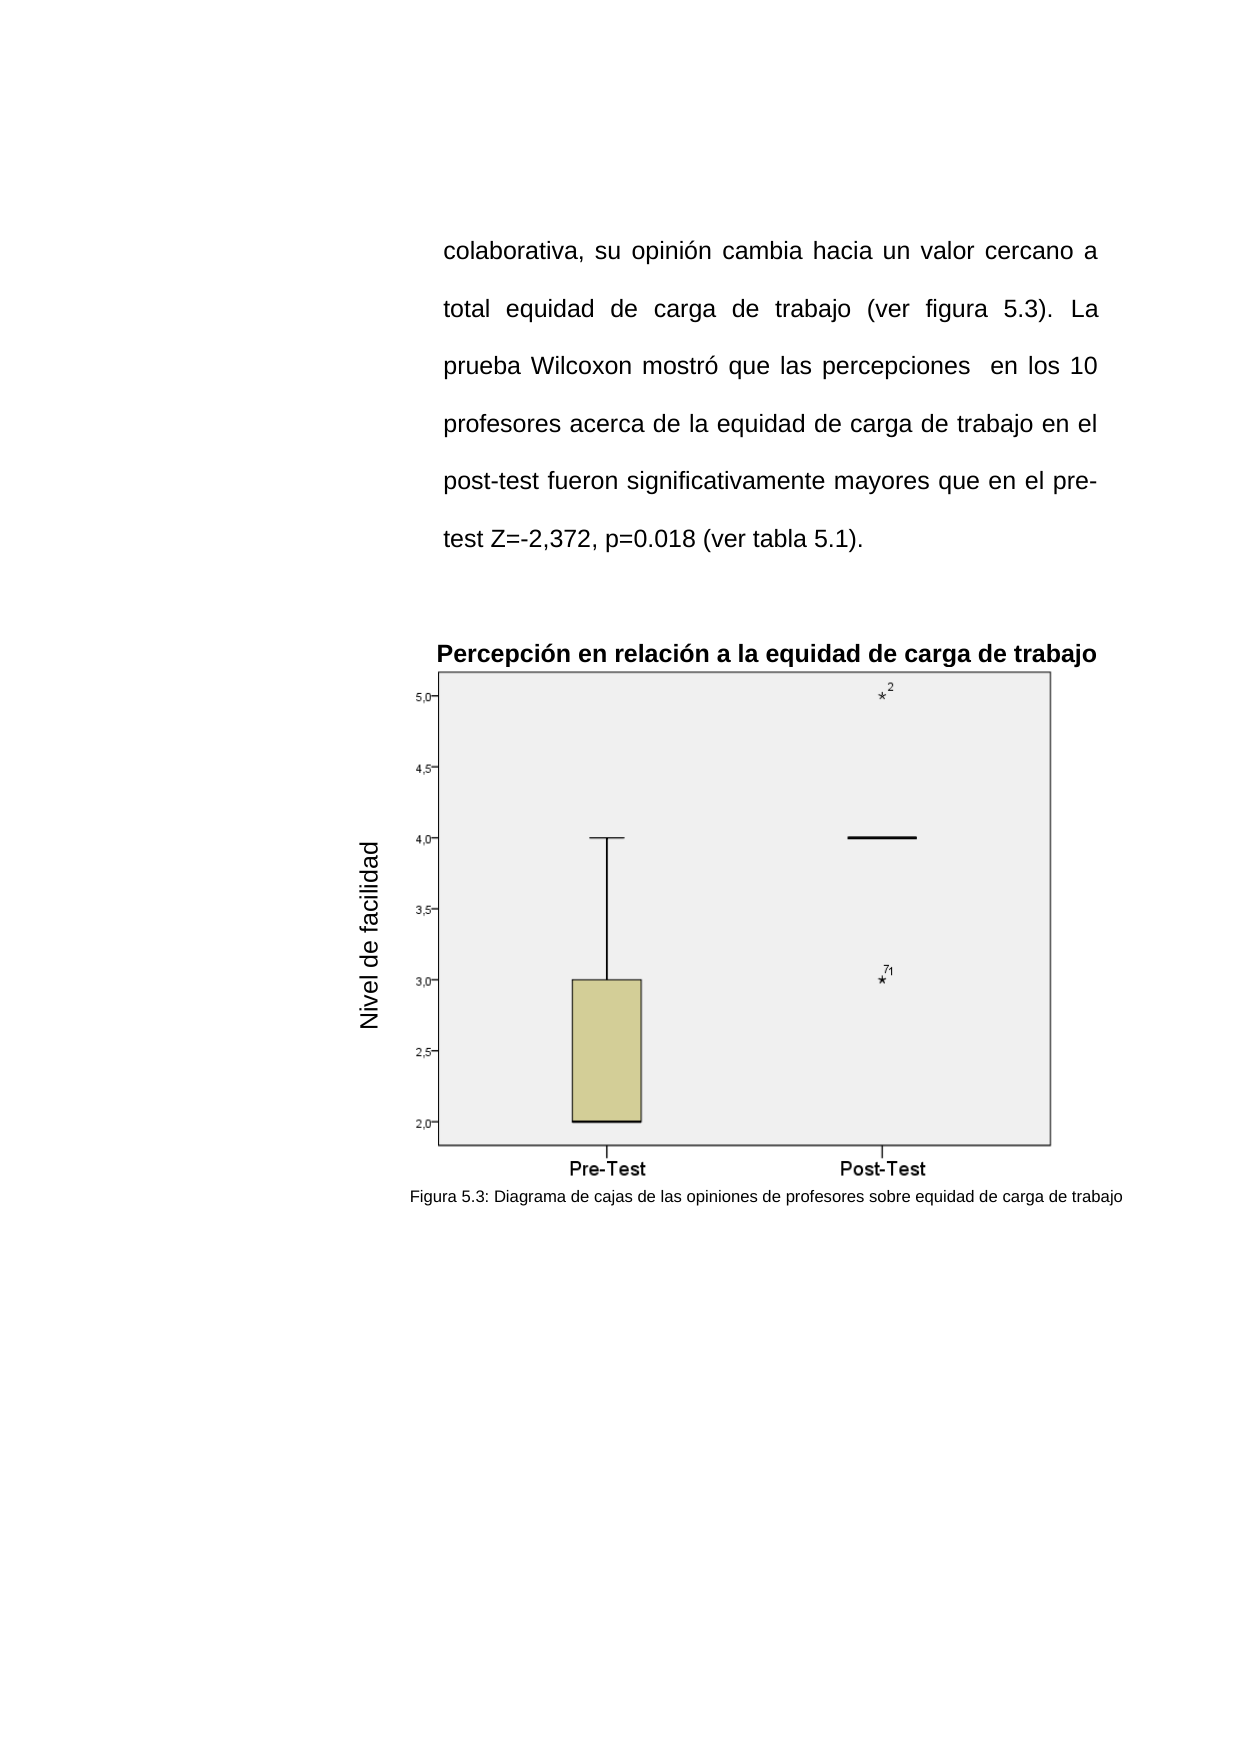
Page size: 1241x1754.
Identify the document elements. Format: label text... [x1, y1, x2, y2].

picture [409, 667, 1058, 1187]
table_cell Nivel de facilidad [339, 668, 398, 1206]
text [443, 236, 1098, 552]
table_header Percepción en relación a la equidad de carga de trabajo [339, 639, 1136, 667]
table_cell Figura 5.3: Diagrama de cajas de las opiniones de profesores sobre equidad de carga de trabajo [398, 668, 1136, 1206]
